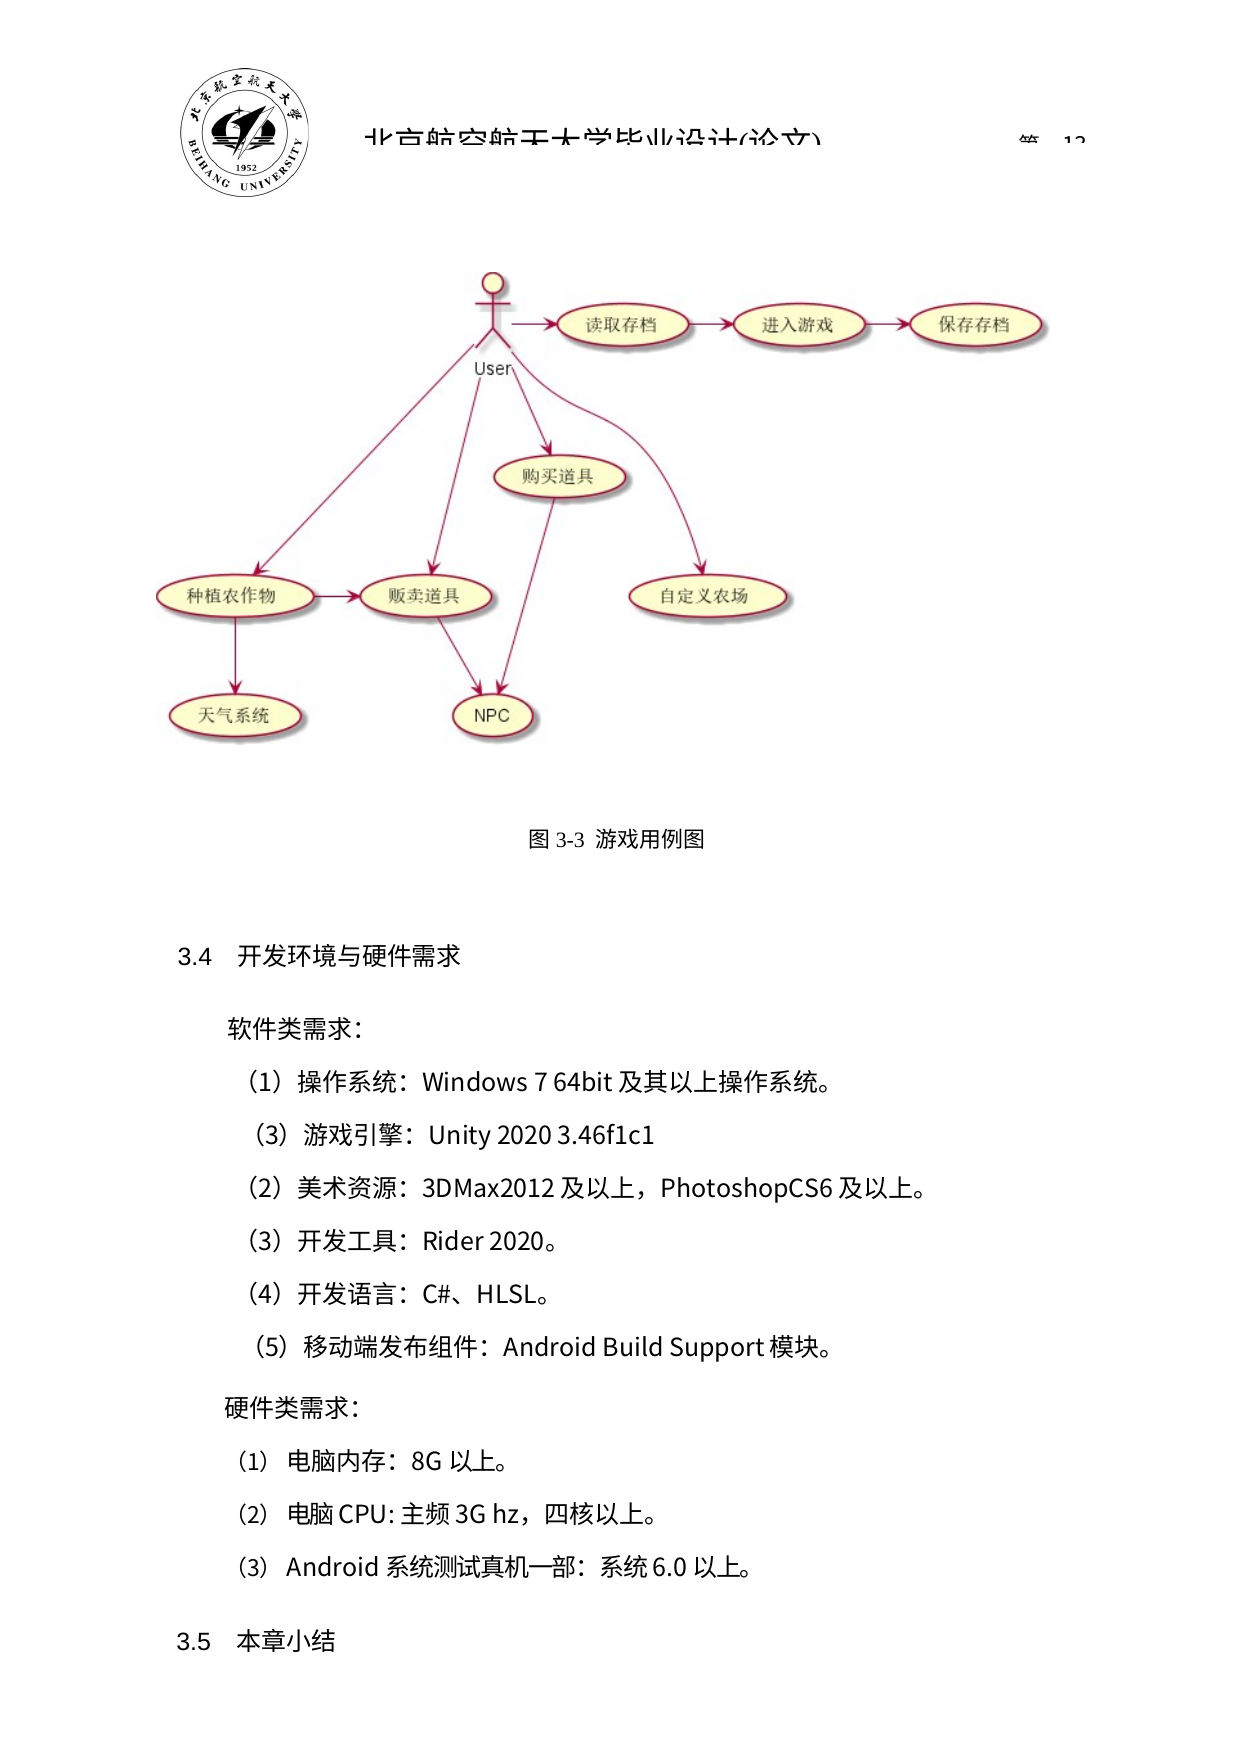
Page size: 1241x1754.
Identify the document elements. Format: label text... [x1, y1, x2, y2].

picture [155, 272, 1050, 745]
text 图 3-3 游戏用例图 [33, 822, 1195, 854]
text （5）移动端发布组件：Android Build Support模块。 [240, 1327, 1240, 1363]
text 软件类需求： [227, 1009, 1240, 1046]
text 硬件类需求： [224, 1389, 1240, 1425]
list Android 系统测试真机一部：系统 6.0 以上。 [224, 1548, 1240, 1584]
picture [180, 68, 309, 197]
text （3）游戏引擎：Unity 2020 3.46f1c1 [240, 1115, 1240, 1152]
text （4）开发语言：C#、HLSL。 [227, 1274, 1240, 1311]
list 电脑 CPU: 主频3G hz，四核以上。 [224, 1495, 1240, 1531]
text （3）开发工具：Rider 2020。 [227, 1221, 1240, 1258]
list 开发环境与硬件需求 [177, 937, 1240, 973]
list 本章小结 [176, 1622, 1240, 1658]
text （1）操作系统：Windows 7 64bit及其以上操作系统。 [227, 1062, 1240, 1098]
list 电脑内存：8G 以上。 [224, 1442, 1240, 1478]
text （2）美术资源：3DMax2012及以上，PhotoshopCS6及以上。 [227, 1168, 1240, 1204]
